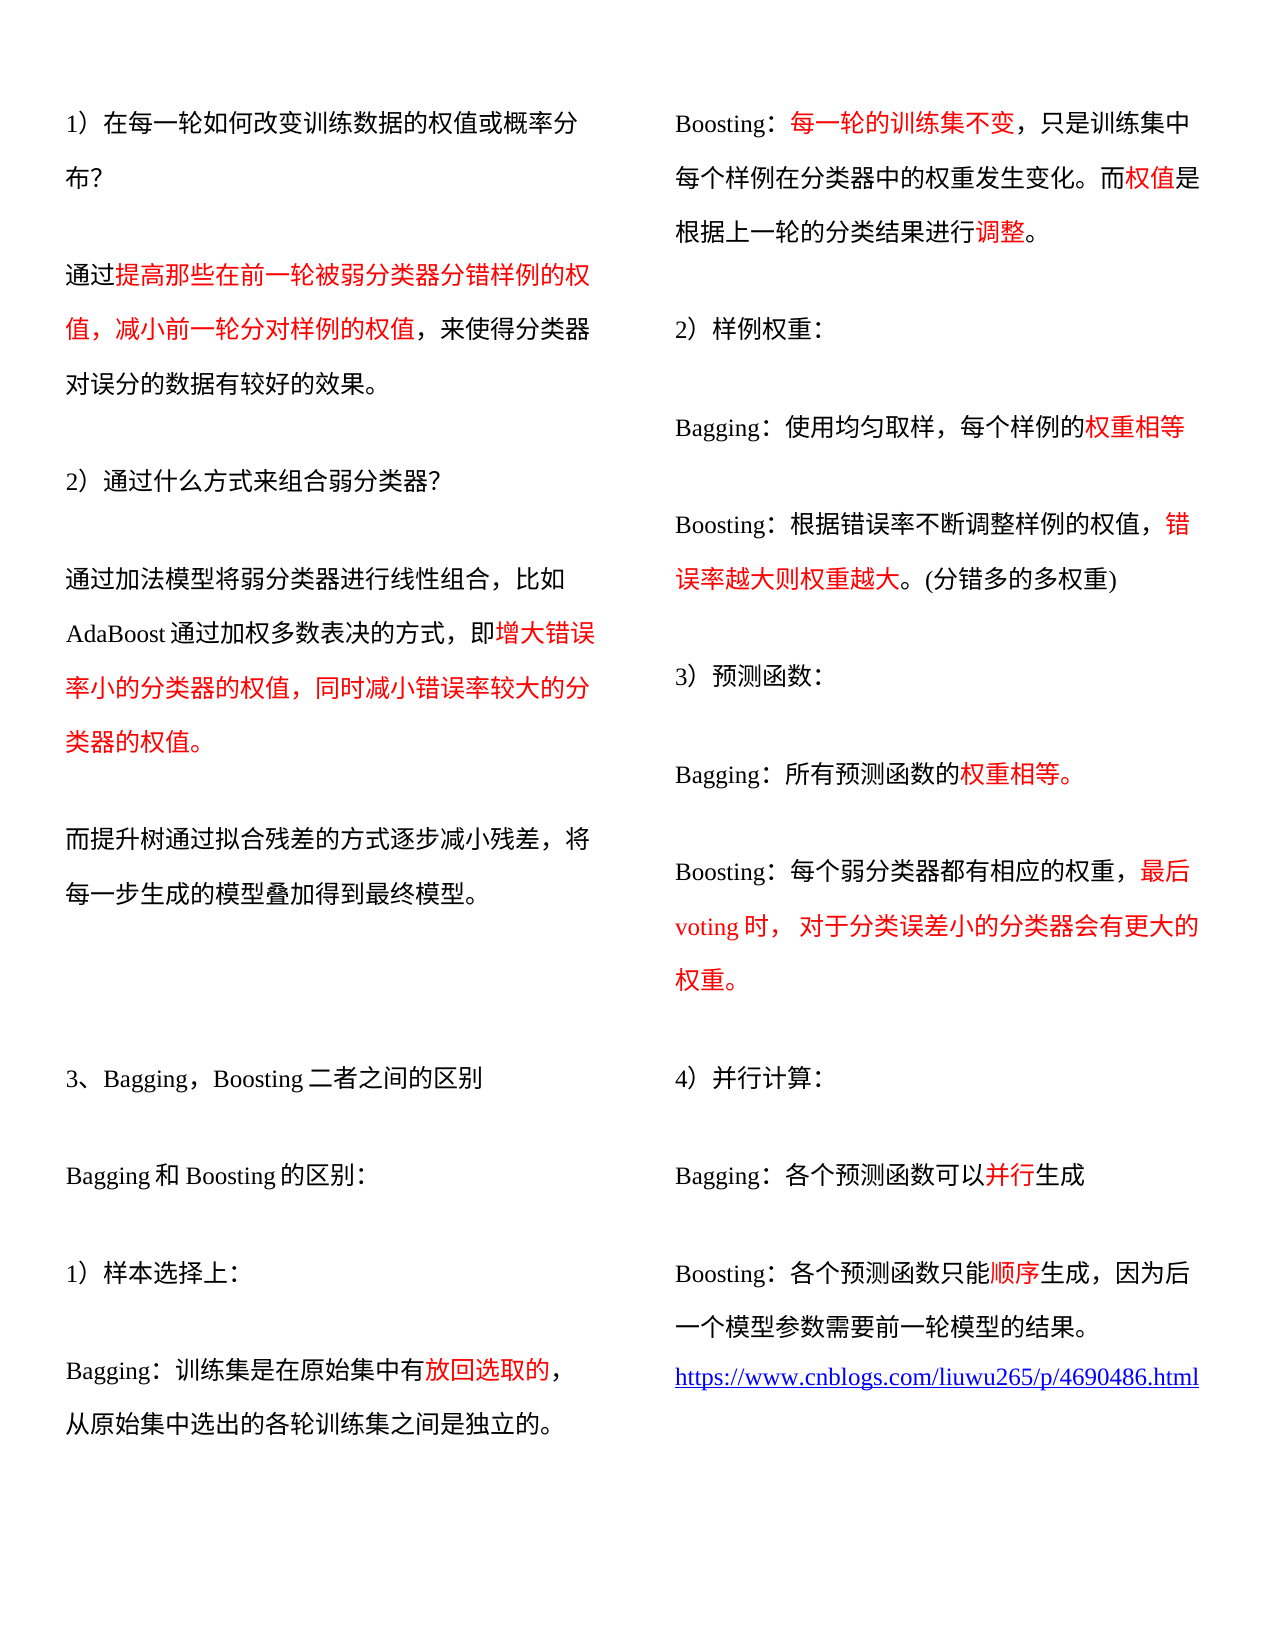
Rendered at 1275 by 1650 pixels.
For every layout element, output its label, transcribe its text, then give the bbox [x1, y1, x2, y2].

text Bagging：训练集是在原始集中有放回选取的，从原始集中选出的各轮训练集之间是独立的。 [66, 1351, 600, 1441]
text Boosting：每一轮的训练集不变，只是训练集中每个样例在分类器中的权重发生变化。而权值是根据上一轮的分类结果进行调整。 [675, 104, 1209, 249]
text Bagging：所有预测函数的权重相等。 [675, 754, 1209, 791]
text 4）并行计算： [675, 1058, 1209, 1094]
text 3）预测函数： [675, 657, 1209, 693]
text 通过加法模型将弱分类器进行线性组合，比如AdaBoost通过加权多数表决的方式，即增大错误率小的分类器的权值，同时减小错误率较大的分类器的权值。 [66, 559, 600, 759]
text 2）通过什么方式来组合弱分类器？ [66, 462, 600, 498]
text 2）样例权重： [675, 310, 1209, 346]
text 通过提高那些在前一轮被弱分类器分错样例的权值，减小前一轮分对样例的权值，来使得分类器对误分的数据有较好的效果。 [66, 256, 600, 401]
text https://www.cnblogs.com/liuwu265/p/4690486.html [675, 1362, 1209, 1391]
text 3、Bagging，Boosting二者之间的区别 [66, 1058, 600, 1094]
text Boosting：根据错误率不断调整样例的权值，错误率越大则权重越大。(分错多的多权重) [675, 505, 1209, 596]
text 1）在每一轮如何改变训练数据的权值或概率分布？ [66, 104, 600, 194]
text Bagging：使用均匀取样，每个样例的权重相等 [675, 407, 1209, 444]
text Boosting：每个弱分类器都有相应的权重，最后voting时， 对于分类误差小的分类器会有更大的权重。 [675, 852, 1209, 997]
text 而提升树通过拟合残差的方式逐步减小残差，将每一步生成的模型叠加得到最终模型。 [66, 820, 600, 911]
text Bagging和Boosting的区别： [66, 1156, 600, 1192]
text Boosting：各个预测函数只能顺序生成，因为后一个模型参数需要前一轮模型的结果。 [675, 1253, 1209, 1344]
text 1）样本选择上： [66, 1253, 600, 1289]
text Bagging：各个预测函数可以并行生成 [675, 1156, 1209, 1192]
